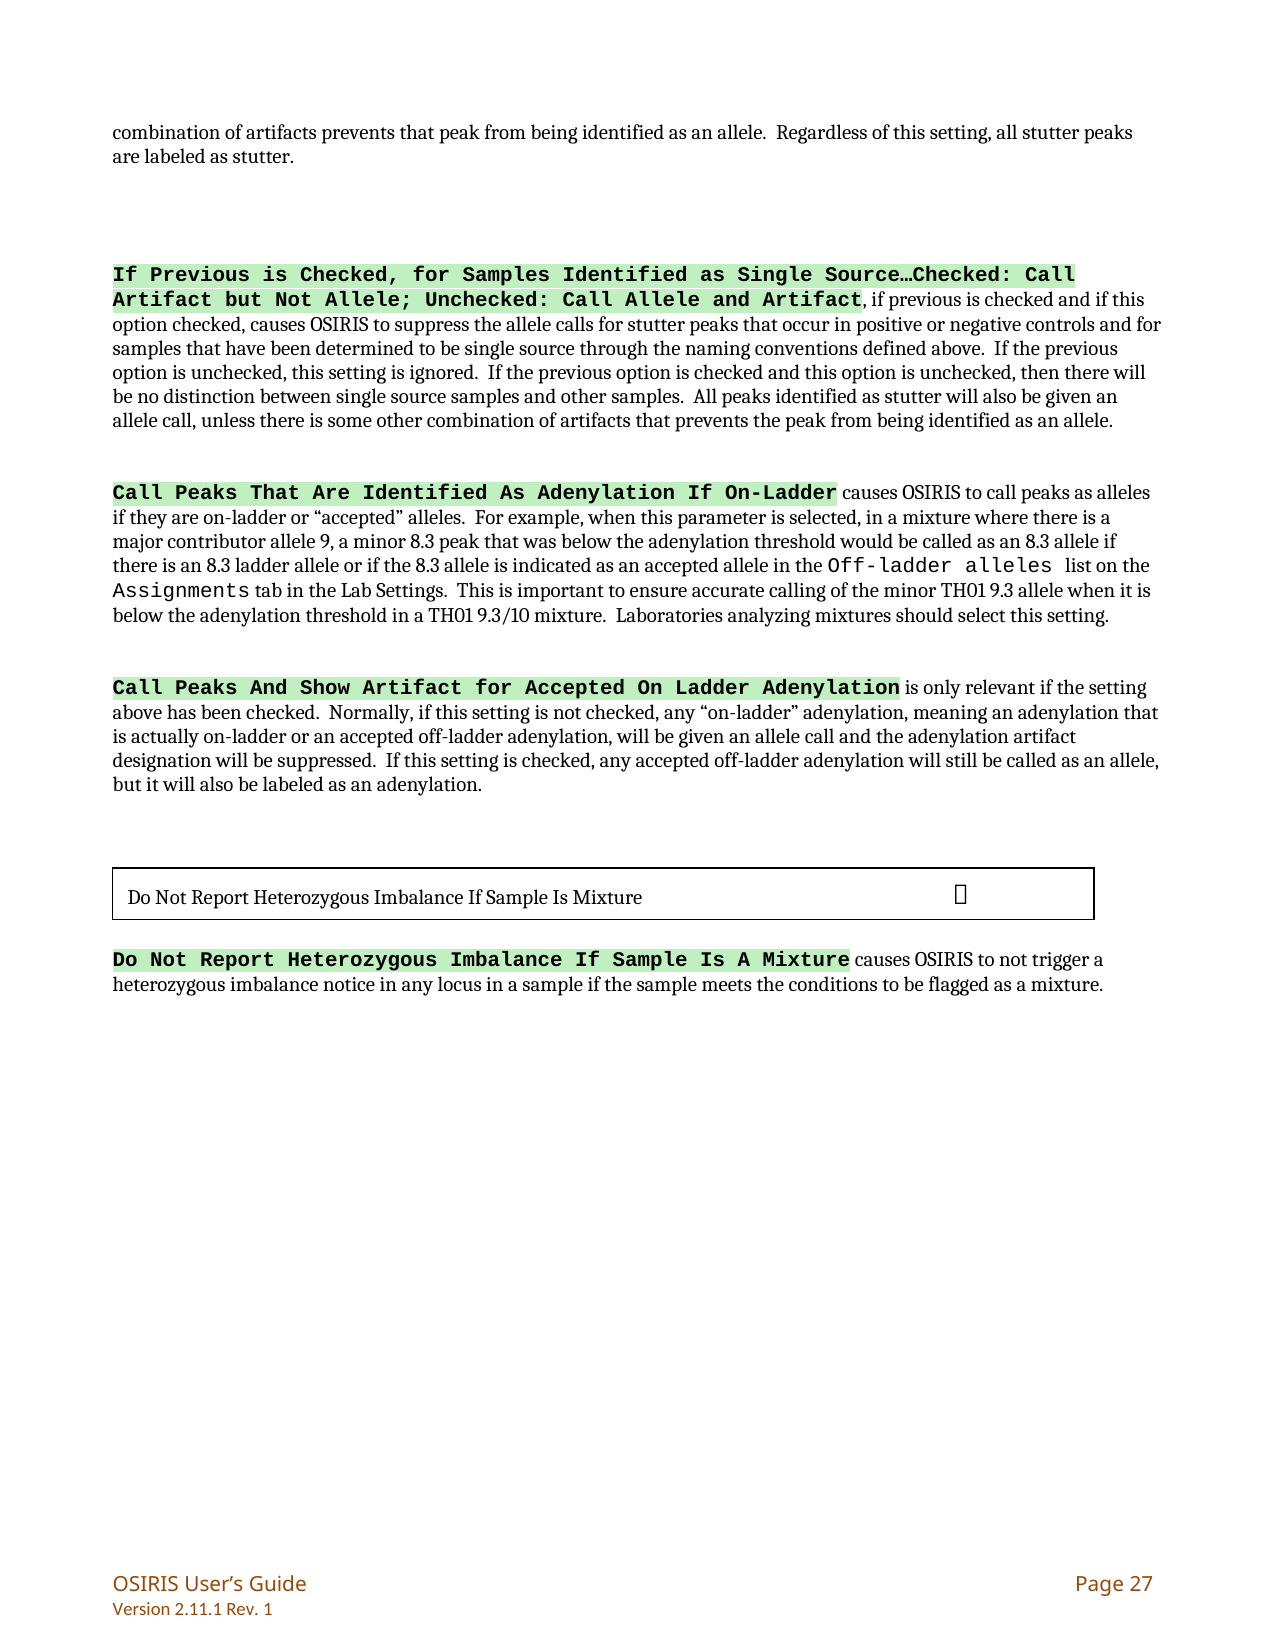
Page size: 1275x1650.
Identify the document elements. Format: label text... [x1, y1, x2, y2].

text Do Not Report Heterozygous Imbalance If Sample Is A Mixture causes OSIRIS to not trigger a heterozygous imbalance notice in any locus in a sample if the sample meets the conditions to be flagged as a mixture. [112, 947, 1162, 996]
text Call Peaks And Show Artifact for Accepted On Ladder Adenylation is only relevant if the setting above has been checked. Normally, if this setting is not checked, any “on-ladder” adenylation, meaning an adenylation that is actually on-ladder or an accepted off-ladder adenylation, will be given an allele call and the adenylation artifact designation will be suppressed. If this setting is checked, any accepted off-ladder adenylation will still be called as an allele, but it will also be labeled as an adenylation. [112, 675, 1162, 796]
text Call Peaks That Are Identified As Adenylation If On-Ladder causes OSIRIS to call peaks as alleles if they are on-ladder or “accepted” alleles. For example, when this parameter is selected, in a mixture where there is a major contributor allele 9, a minor 8.3 peak that was below the adenylation threshold would be called as an 8.3 allele if there is an 8.3 ladder allele or if the 8.3 allele is indicated as an accepted allele in the Off-ladder alleles list on the Assignments tab in the Lab Settings. This is important to ensure accurate calling of the minor TH01 9.3 allele when it is below the adenylation threshold in a TH01 9.3/10 mixture. Laboratories analyzing mixtures should select this setting. [112, 481, 1162, 627]
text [112, 120, 1162, 168]
text If Previous is Checked, for Samples Identified as Single Source…Checked: Call Artifact but Not Allele; Unchecked: Call Allele and Artifact, if previous is checked and if this option checked, causes OSIRIS to suppress the allele calls for stutter peaks that occur in positive or negative controls and for samples that have been determined to be single source through the naming conventions defined above. If the previous option is unchecked, this setting is ignored. If the previous option is checked and this option is unchecked, then there will be no distinction between single source samples and other samples. All peaks identified as stutter will also be given an allele call, unless there is some other combination of artifacts that prevents the peak from being identified as an allele. [112, 264, 1162, 433]
